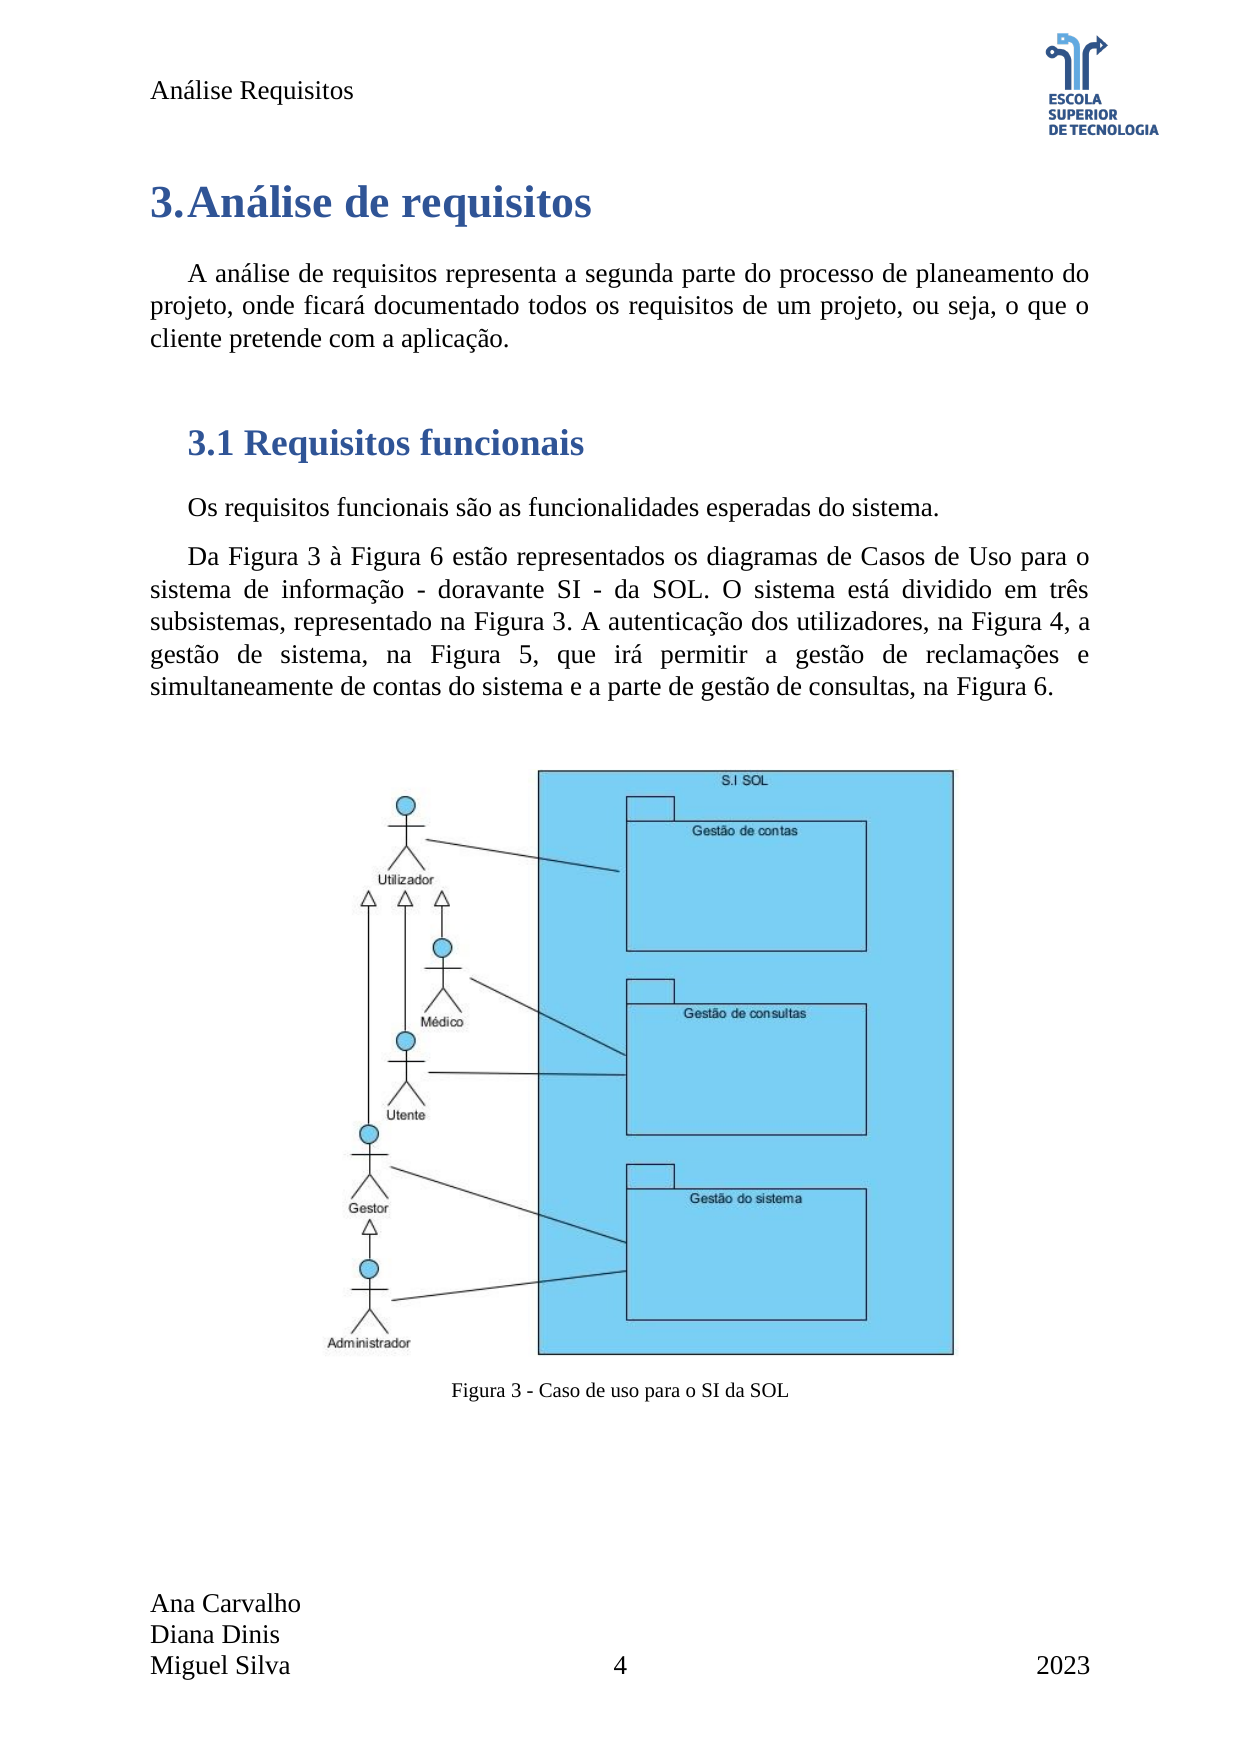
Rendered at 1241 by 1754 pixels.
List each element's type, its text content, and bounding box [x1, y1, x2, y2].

text A análise de requisitos representa a segunda parte do processo de planeamento do projeto, onde ficará documentado todos os requisitos de um projeto, ou seja, o que o cliente pretende com a aplicação. [150, 257, 1090, 353]
text Da Figura 3 à Figura 6 estão representados os diagramas de Casos de Uso para o sistema de informação - doravante SI - da SOL. O sistema está dividido em três subsistemas, representado na Figura 3. A autenticação dos utilizadores, na Figura 4, a gestão de sistema, na Figura 5, que irá permitir a gestão de reclamações e simultaneamente de contas do sistema e a parte de gestão de consultas, na Figura 6. [150, 540, 1090, 702]
picture [313, 769, 965, 1360]
picture [1043, 23, 1162, 142]
text Os requisitos funcionais são as funcionalidades esperadas do sistema. [150, 491, 1090, 522]
subtitle Análise de requisitos [150, 175, 1090, 228]
text Figura 3 - Caso de uso para o SI da SOL [150, 1378, 1090, 1402]
subtitle Requisitos funcionais [187, 421, 1090, 464]
